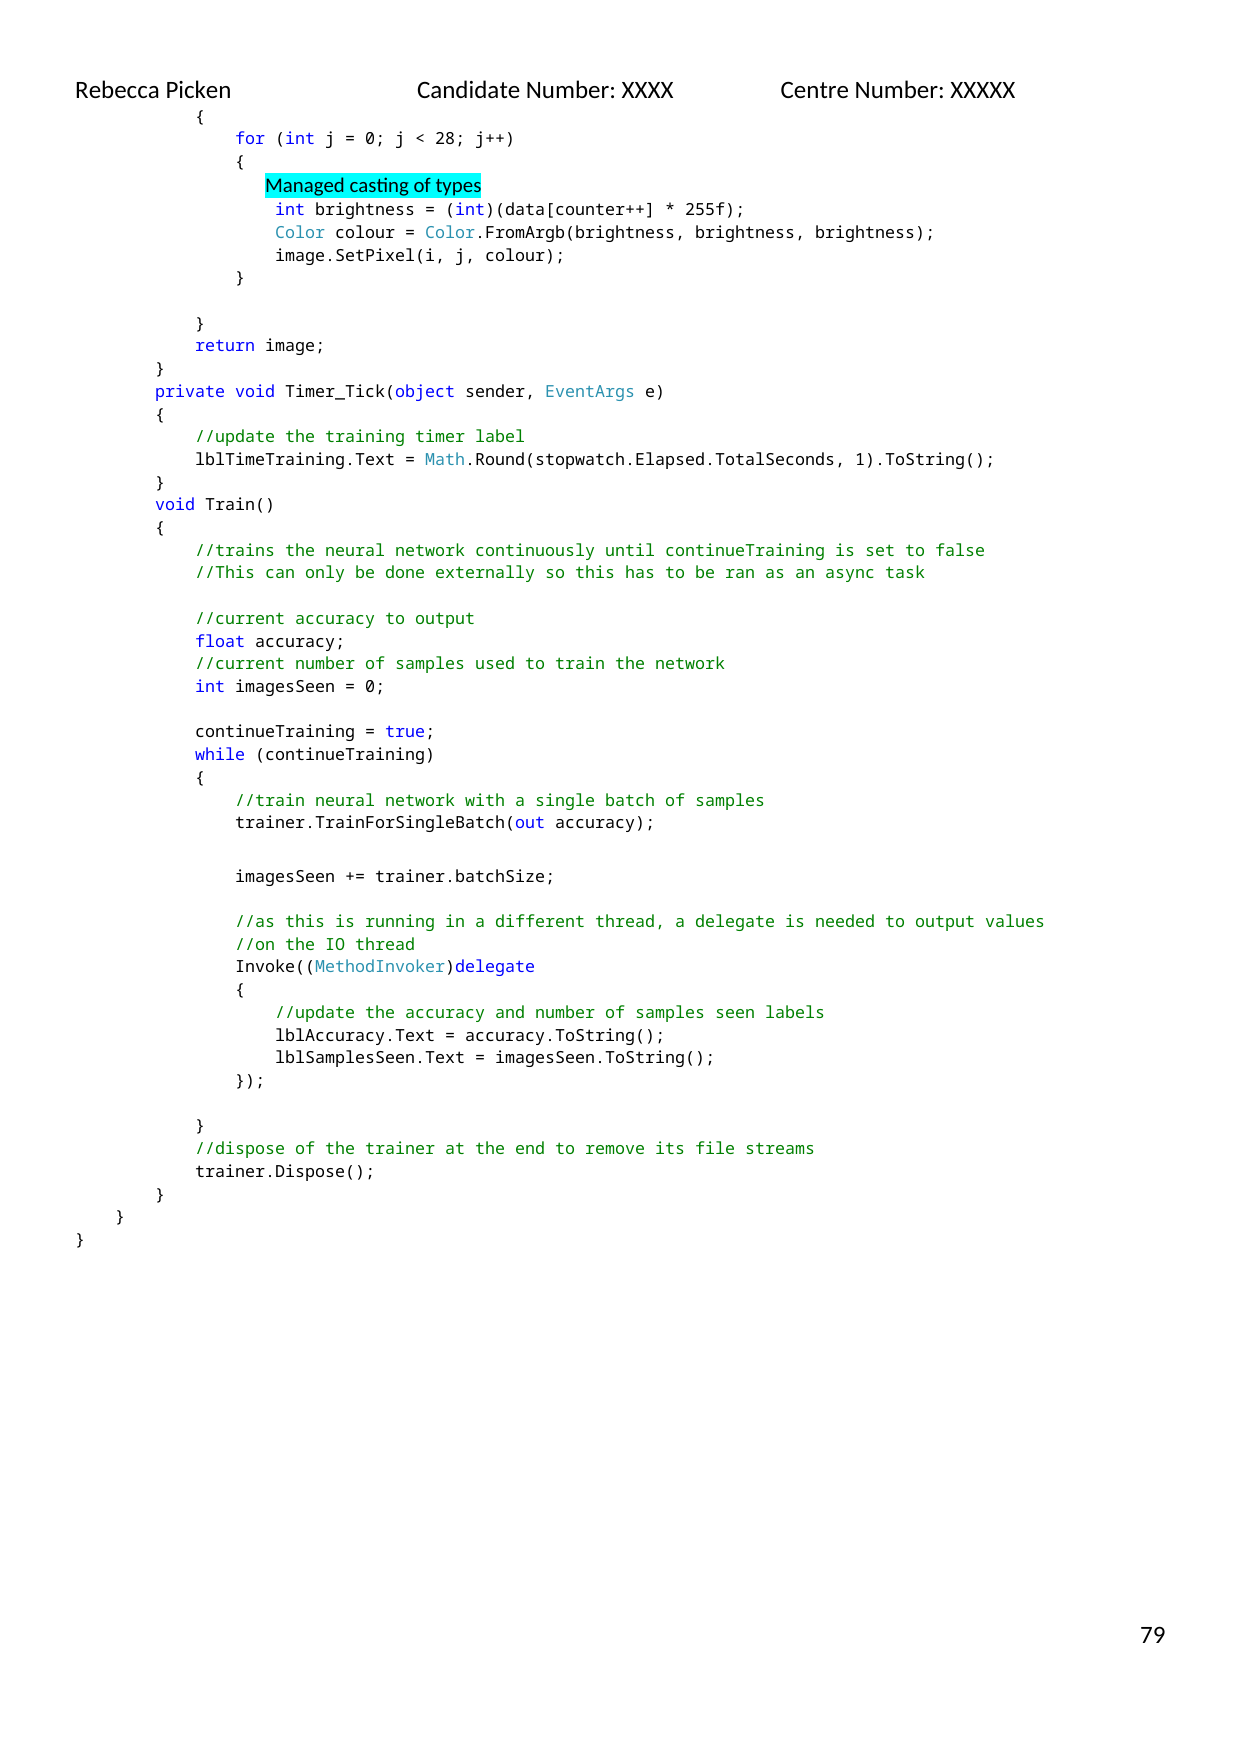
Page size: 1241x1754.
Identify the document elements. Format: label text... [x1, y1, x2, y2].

text return image; [75, 334, 1165, 357]
text }); [75, 1068, 1165, 1091]
text } [75, 311, 1165, 334]
text { [75, 402, 1165, 425]
text Color colour = Color.FromArgb(brightness, brightness, brightness); [75, 221, 1165, 243]
text { [75, 104, 1165, 127]
text { [75, 766, 1165, 788]
text { [75, 978, 1165, 1000]
text while (continueTraining) [75, 743, 1165, 766]
text image.SetPixel(i, j, colour); [75, 243, 1165, 266]
text //update the training timer label [75, 425, 1165, 448]
text } [75, 266, 1165, 289]
text lblTimeTraining.Text = Math.Round(stopwatch.Elapsed.TotalSeconds, 1).ToString(); [75, 448, 1165, 470]
text for (int j = 0; j < 28; j++) [75, 127, 1165, 150]
text int brightness = (int)(data[counter++] * 255f); [75, 198, 1165, 221]
text imagesSeen += trainer.batchSize; [75, 864, 1165, 887]
text //dispose of the trainer at the end to remove its file streams [75, 1137, 1165, 1159]
text //on the IO thread [75, 932, 1165, 955]
text float accuracy; [75, 629, 1165, 652]
text Managed casting of types [75, 172, 1165, 198]
text //current accuracy to output [75, 607, 1165, 629]
text } [75, 357, 1165, 379]
text //update the accuracy and number of samples seen labels [75, 1000, 1165, 1023]
text } [75, 1227, 1165, 1250]
text //trains the neural network continuously until continueTraining is set to false [75, 538, 1165, 561]
text Invoke((MethodInvoker)delegate [75, 955, 1165, 978]
text int imagesSeen = 0; [75, 675, 1165, 697]
text { [75, 150, 1165, 172]
text { [75, 516, 1165, 538]
text //current number of samples used to train the network [75, 652, 1165, 675]
text //train neural network with a single batch of samples [75, 788, 1165, 811]
text } [75, 1182, 1165, 1205]
text //This can only be done externally so this has to be ran as an async task [75, 561, 1165, 584]
text private void Timer_Tick(object sender, EventArgs e) [75, 379, 1165, 402]
text trainer.Dispose(); [75, 1159, 1165, 1182]
text //as this is running in a different thread, a delegate is needed to output values [75, 909, 1165, 932]
text } [75, 1205, 1165, 1227]
text } [75, 1114, 1165, 1137]
text lblSamplesSeen.Text = imagesSeen.ToString(); [75, 1046, 1165, 1068]
text } [75, 470, 1165, 493]
text lblAccuracy.Text = accuracy.ToString(); [75, 1023, 1165, 1046]
text trainer.TrainForSingleBatch(out accuracy); [75, 811, 1165, 834]
text continueTraining = true; [75, 720, 1165, 743]
text void Train() [75, 493, 1165, 516]
